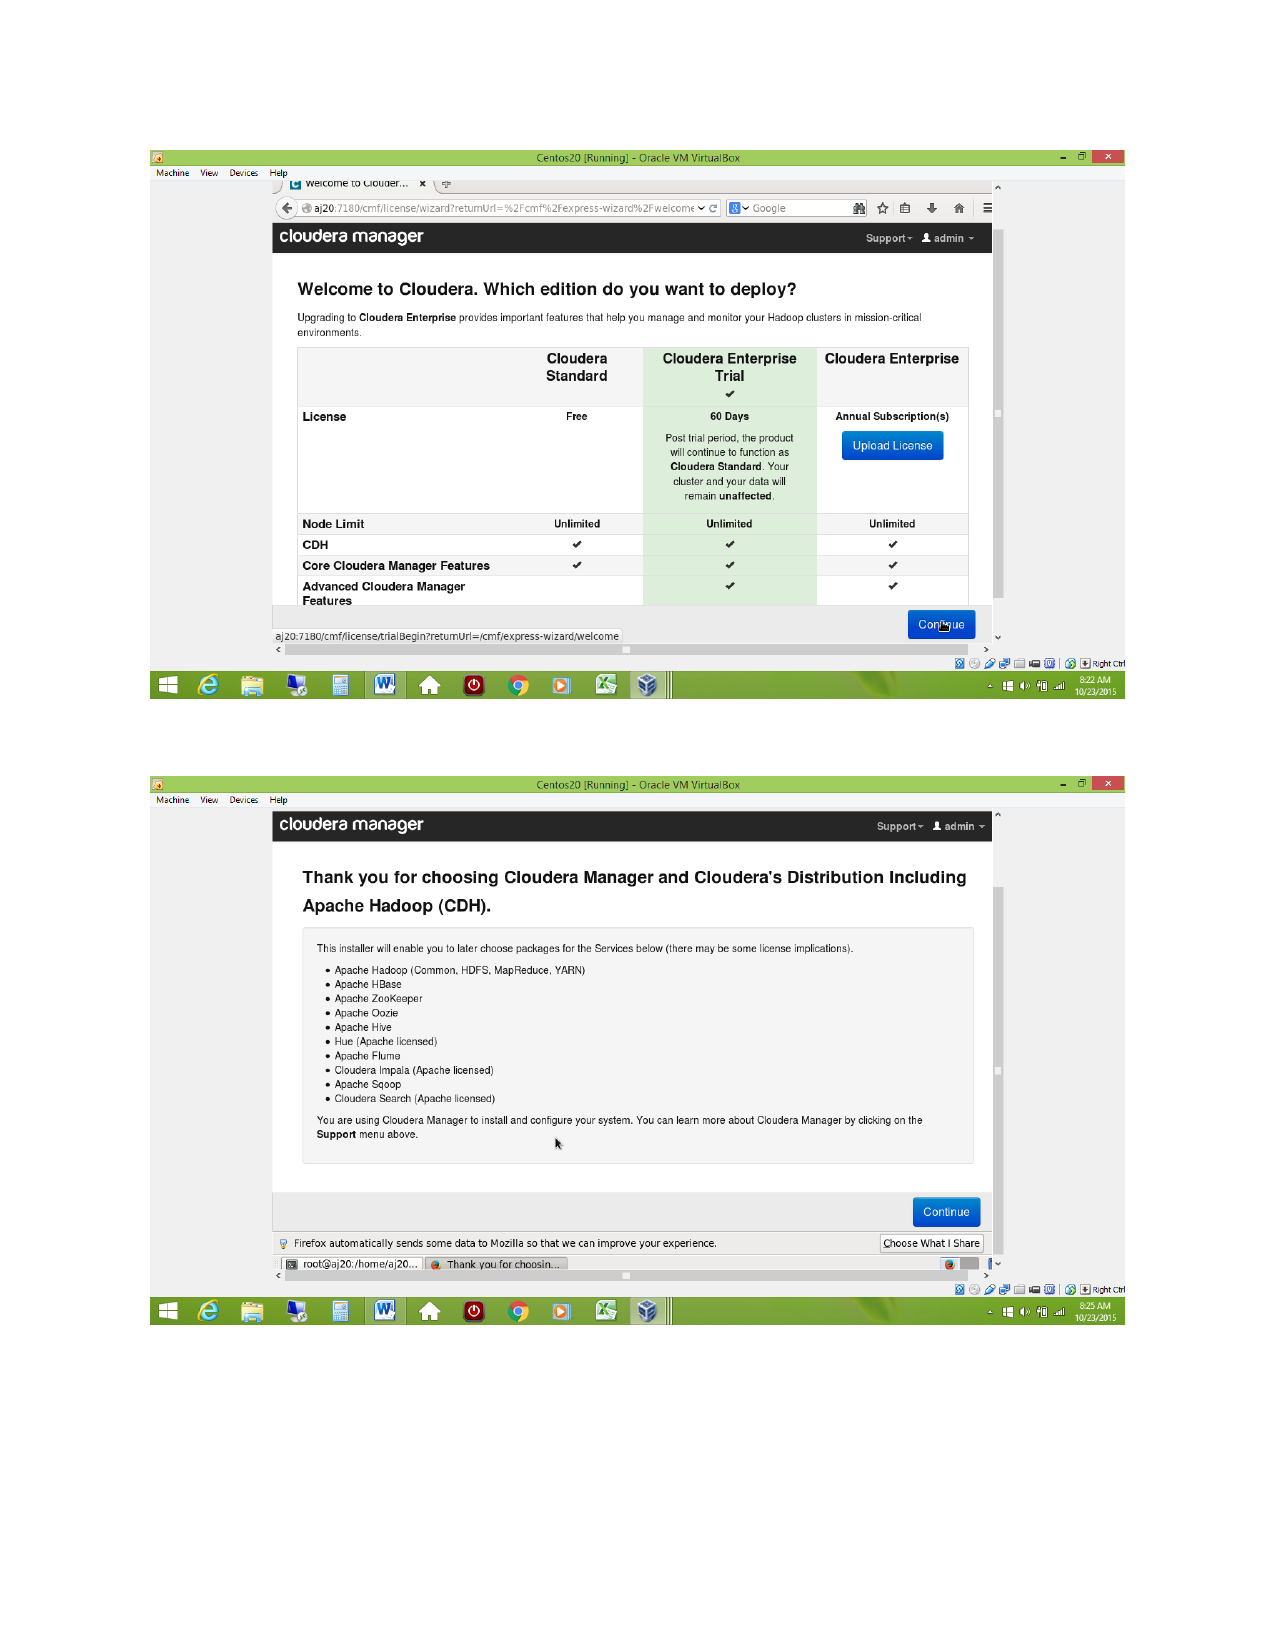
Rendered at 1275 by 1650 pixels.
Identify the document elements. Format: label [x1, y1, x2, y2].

picture [150, 776, 1125, 1325]
picture [150, 150, 1125, 699]
